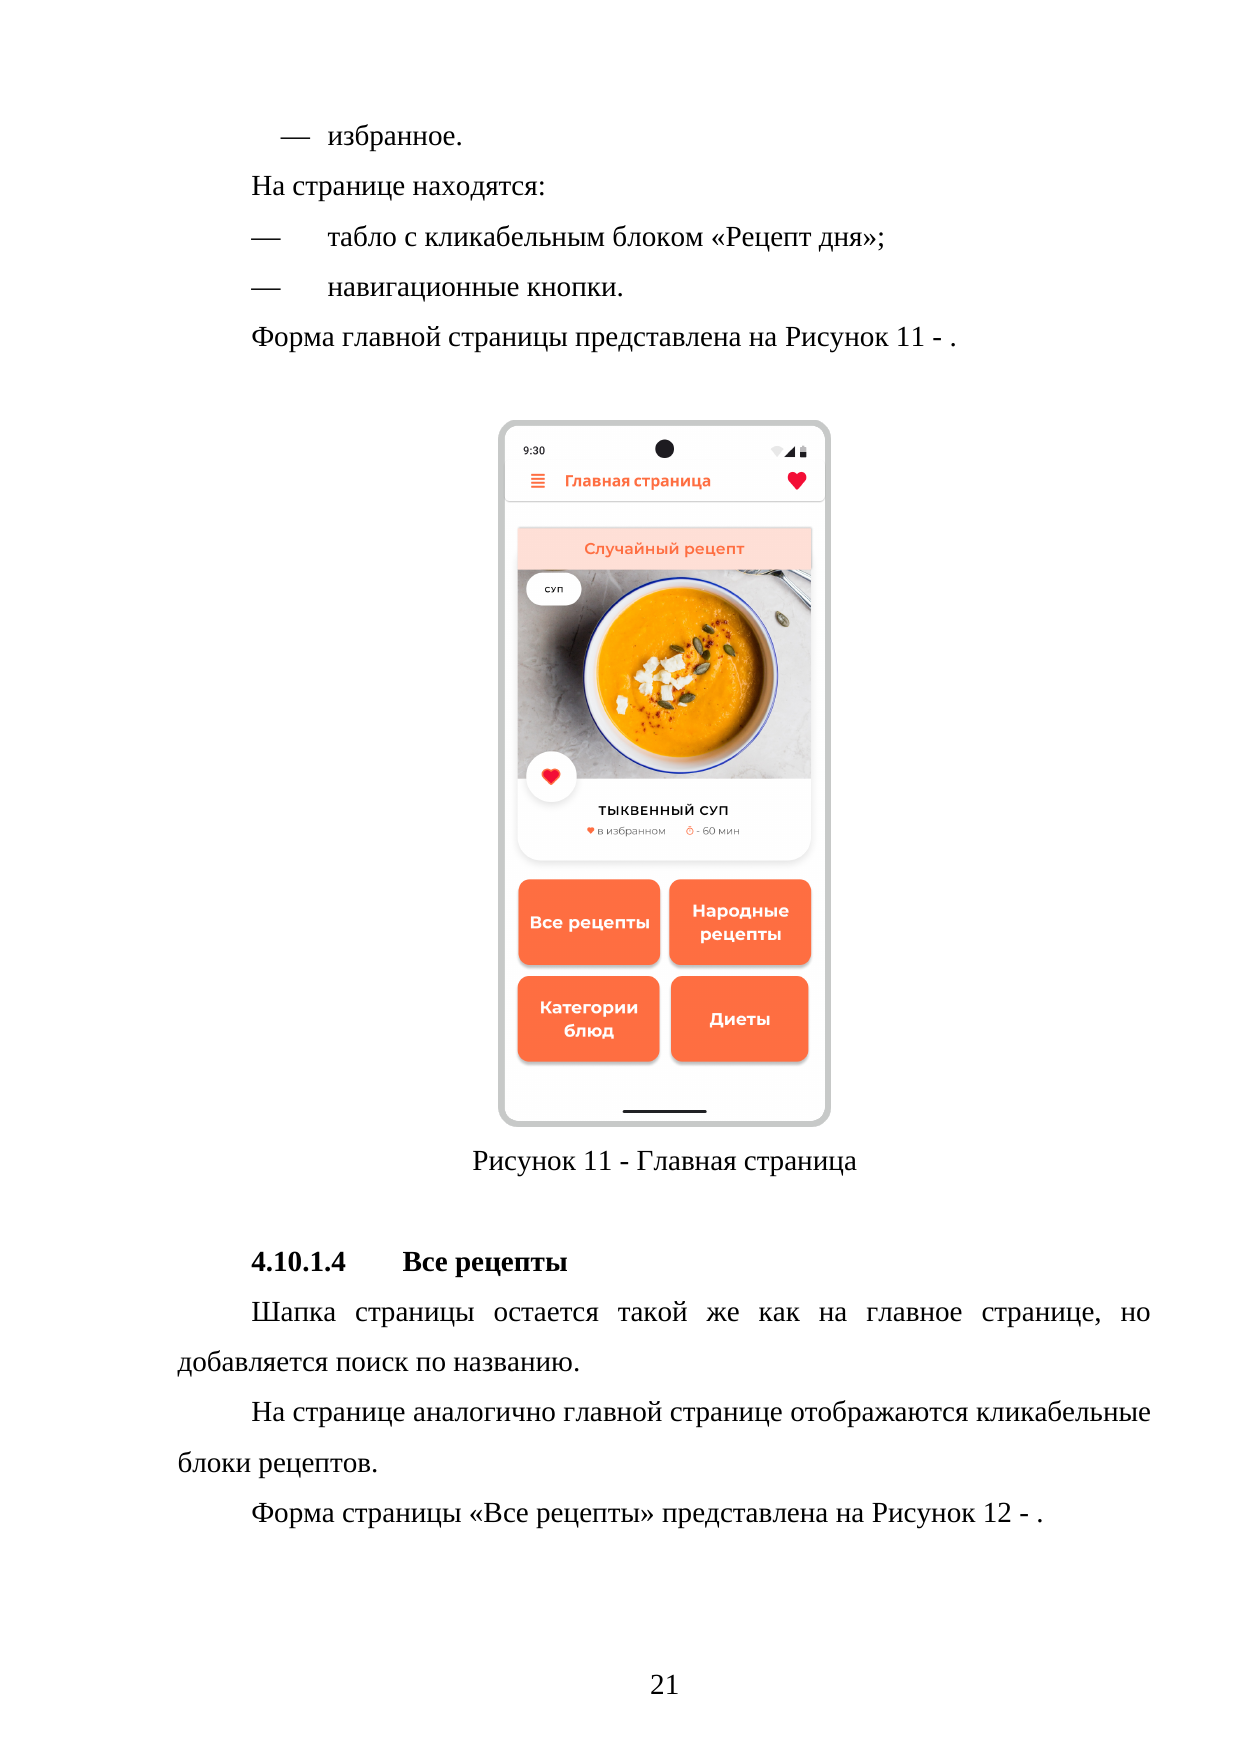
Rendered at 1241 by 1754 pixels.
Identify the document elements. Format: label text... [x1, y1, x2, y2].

list Главная страница [177, 1143, 1152, 1177]
text На странице находятся: [177, 168, 1152, 202]
text На странице аналогично главной странице отображаются кликабельные блоки рецептов. [177, 1394, 1152, 1478]
text избранное. [207, 118, 1152, 152]
text табло с кликабельным блоком «Рецепт дня»; [177, 219, 1152, 252]
text Форма страницы «Все рецепты» представлена на рисунке 12. [177, 1495, 1152, 1529]
text навигационные кнопки. [177, 269, 1152, 303]
subtitle Все рецепты [177, 1244, 1152, 1277]
picture [498, 420, 831, 1127]
list Форма главной страницы представлена на рисунке 11. [251, 319, 1152, 353]
text Шапка страницы остается такой же как на главное странице, но добавляется поиск по названию. [177, 1294, 1152, 1378]
